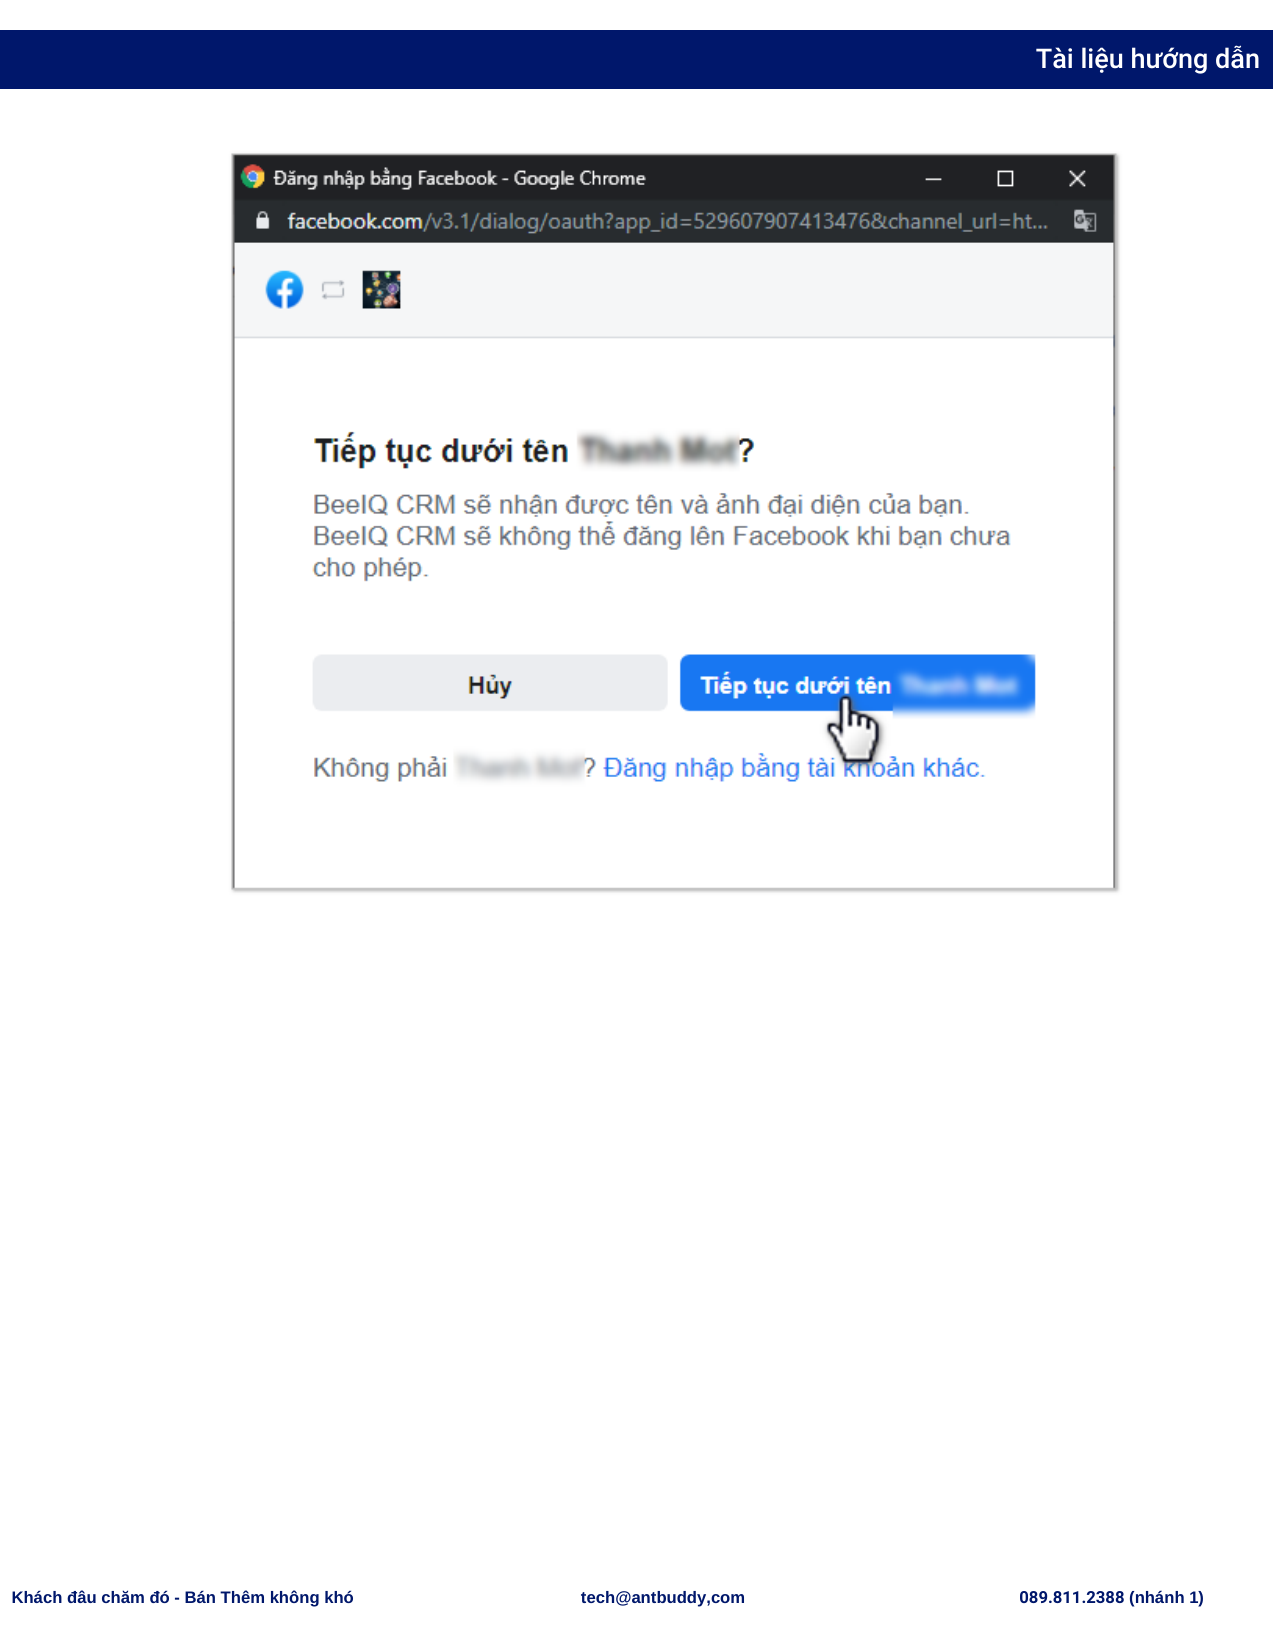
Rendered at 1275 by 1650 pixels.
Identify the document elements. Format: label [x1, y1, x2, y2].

picture [227, 150, 1123, 896]
